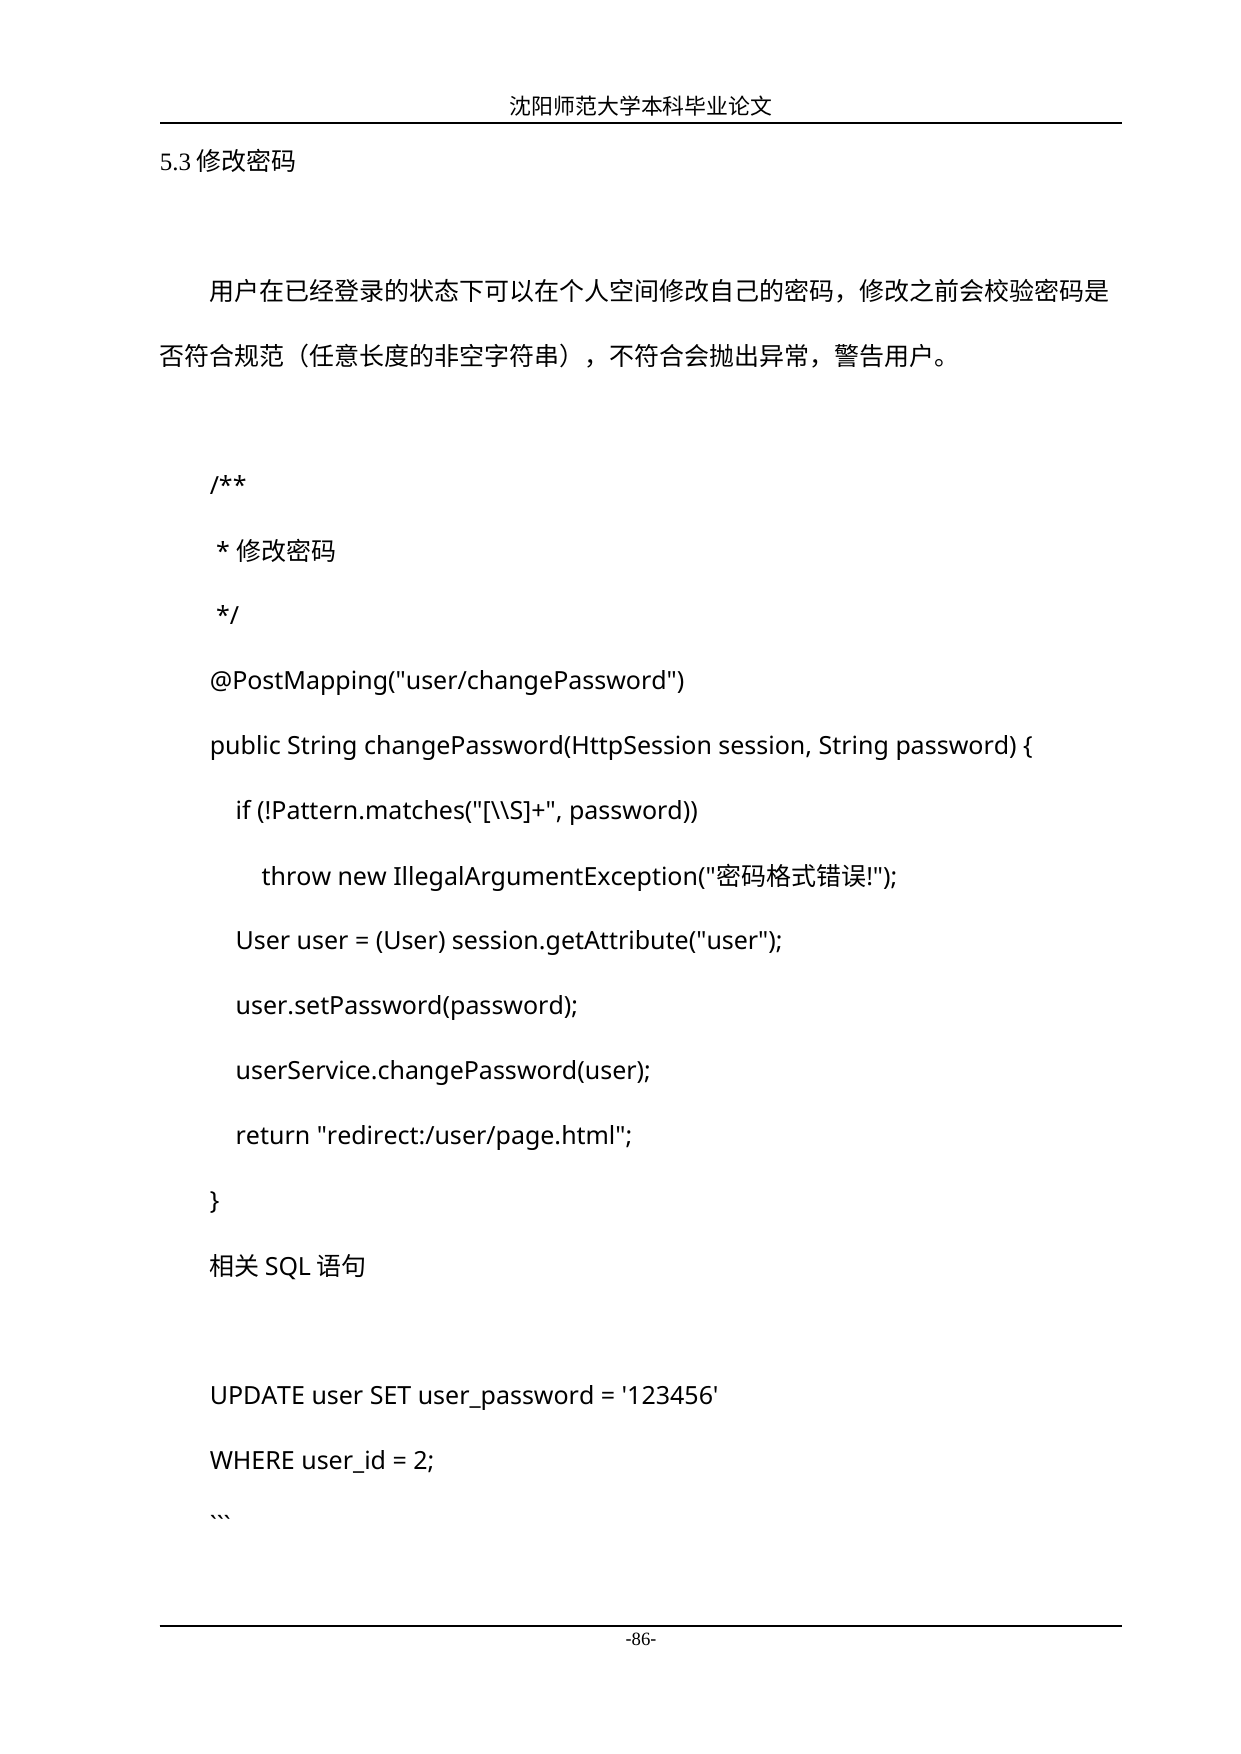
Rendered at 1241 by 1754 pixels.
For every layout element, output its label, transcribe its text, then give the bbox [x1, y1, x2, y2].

text User user = (User) session.getAttribute("user"); [159, 907, 1122, 972]
text 相关SQL语句 [159, 1232, 1122, 1297]
text 用户在已经登录的状态下可以在个人空间修改自己的密码，修改之前会校验密码是否符合规范（任意长度的非空字符串），不符合会抛出异常，警告用户。 [159, 257, 1122, 387]
text WHERE user_id = 2; [159, 1427, 1122, 1492]
text UPDATE user SET user_password = '123456' [159, 1362, 1122, 1427]
text return "redirect:/user/page.html"; [159, 1102, 1122, 1167]
text userService.changePassword(user); [159, 1037, 1122, 1102]
subtitle 5.3修改密码 [159, 127, 1122, 192]
text } [159, 1167, 1122, 1232]
text if (!Pattern.matches("[\\S]+", password)) [159, 777, 1122, 842]
text /** [159, 452, 1122, 517]
text * 修改密码 [159, 517, 1122, 582]
text public String changePassword(HttpSession session, String password) { [159, 712, 1122, 777]
text ``` [159, 1492, 1122, 1557]
text @PostMapping("user/changePassword") [159, 647, 1122, 712]
text user.setPassword(password); [159, 972, 1122, 1037]
text */ [159, 582, 1122, 647]
text throw new IllegalArgumentException("密码格式错误!"); [159, 842, 1122, 907]
